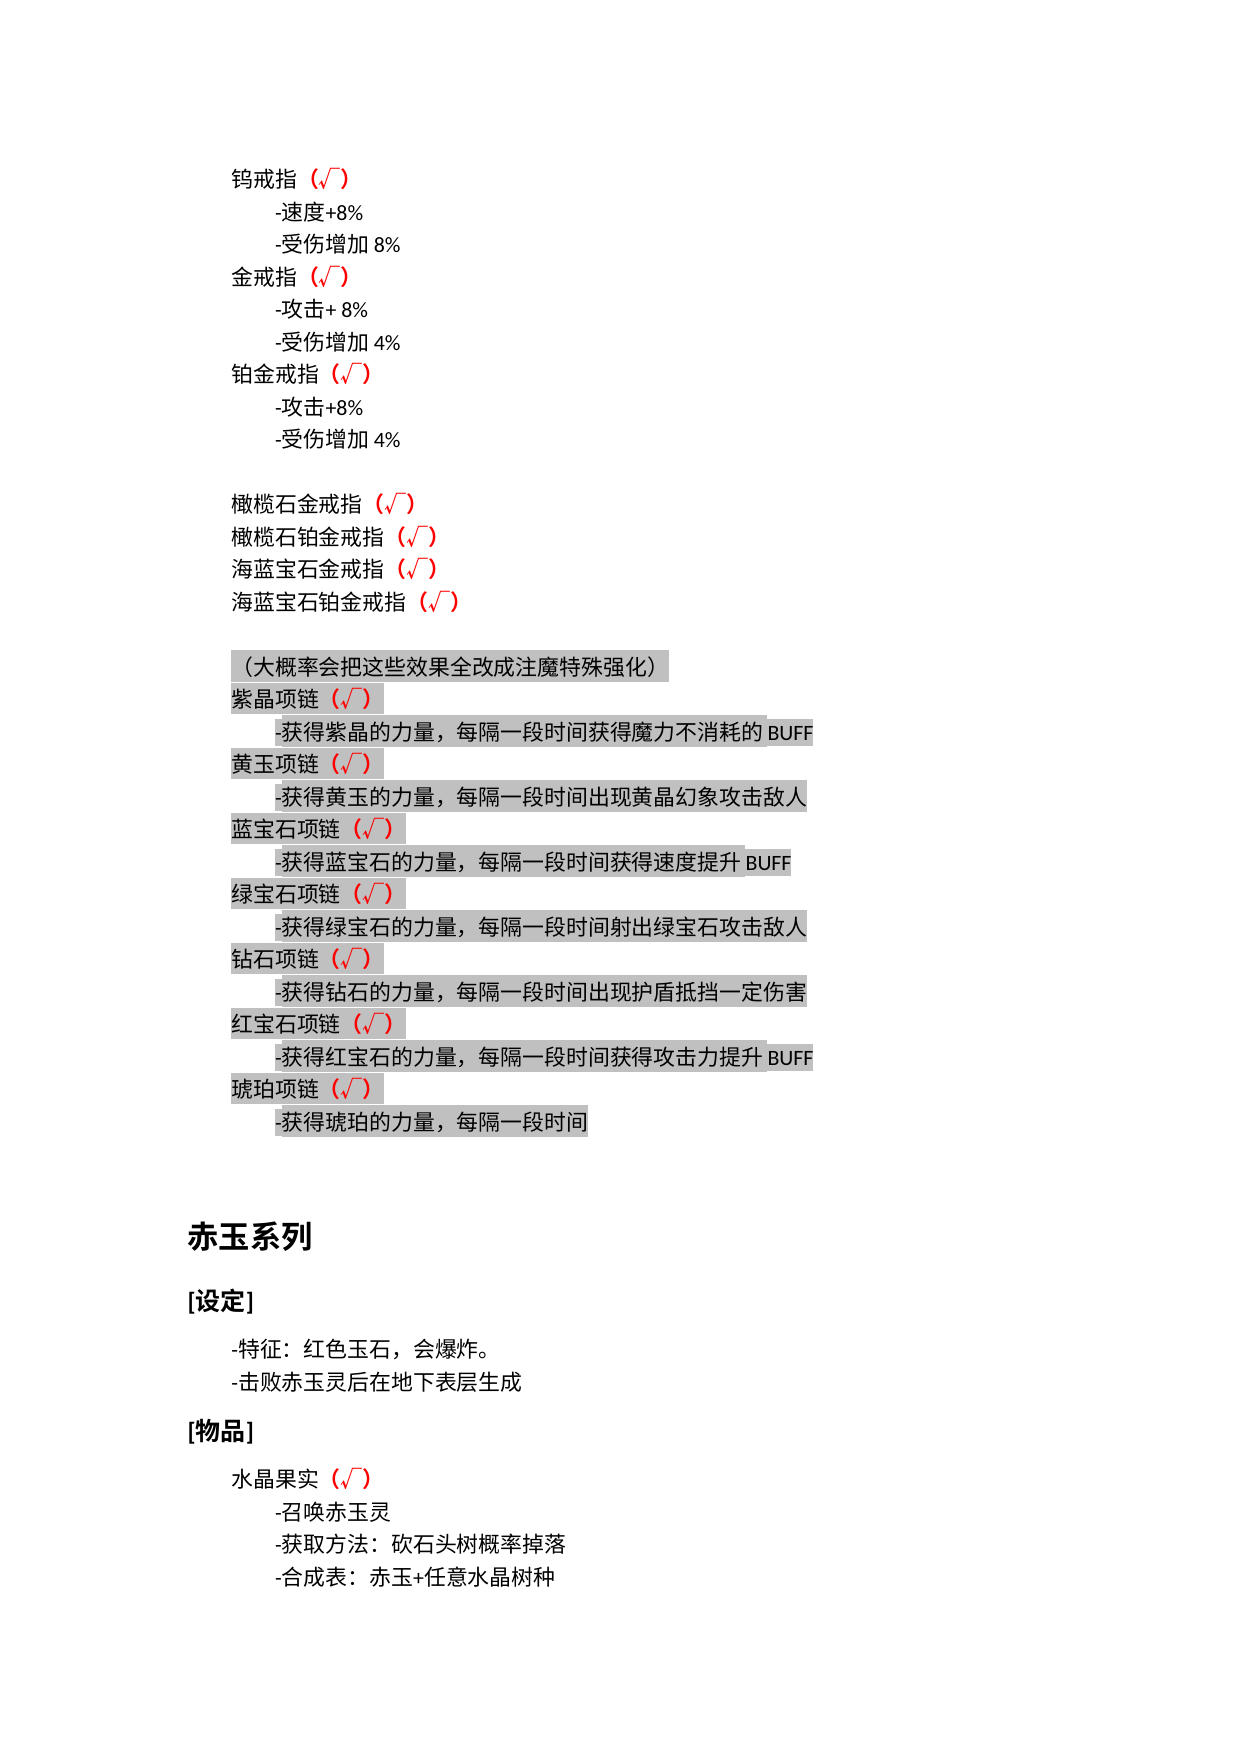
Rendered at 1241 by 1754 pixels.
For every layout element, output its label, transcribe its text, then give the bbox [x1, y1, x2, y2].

text -获得红宝石的力量，每隔一段时间获得攻击力提升BUFF [231, 1039, 1053, 1072]
text 琥珀项链（√） [187, 1072, 1053, 1104]
text -获得绿宝石的力量，每隔一段时间射出绿宝石攻击敌人 [231, 909, 1053, 942]
text 铂金戒指（√） [187, 357, 1053, 389]
text -特征：红色玉石，会爆炸。 [187, 1332, 1053, 1364]
text 蓝宝石项链（√） [187, 812, 1053, 844]
text -获得黄玉的力量，每隔一段时间出现黄晶幻象攻击敌人 [231, 779, 1053, 812]
text 赤玉系列 [187, 1202, 1053, 1267]
text -获取方法：砍石头树概率掉落 [231, 1527, 1053, 1559]
text -召唤赤玉灵 [231, 1494, 1053, 1527]
text [物品] [187, 1397, 1053, 1462]
text [设定] [187, 1267, 1053, 1332]
text （大概率会把这些效果全改成注魔特殊强化） [187, 649, 1053, 682]
text 橄榄石金戒指（√） [187, 487, 1053, 519]
text 紫晶项链（√） [187, 682, 1053, 714]
text 钻石项链（√） [187, 942, 1053, 974]
text -受伤增加8% [231, 227, 1053, 259]
text -获得钻石的力量，每隔一段时间出现护盾抵挡一定伤害 [231, 974, 1053, 1007]
text -受伤增加4% [231, 324, 1053, 357]
text 水晶果实（√） [187, 1462, 1053, 1494]
text 金戒指（√） [187, 259, 1053, 292]
text -速度+8% [231, 194, 1053, 227]
text -获得紫晶的力量，每隔一段时间获得魔力不消耗的BUFF [231, 714, 1053, 747]
text -合成表：赤玉+任意水晶树种 [231, 1559, 1053, 1592]
text 海蓝宝石金戒指（√） [187, 552, 1053, 584]
text 绿宝石项链（√） [187, 877, 1053, 909]
text -击败赤玉灵后在地下表层生成 [187, 1364, 1053, 1397]
text 红宝石项链（√） [187, 1007, 1053, 1039]
text -攻击+8% [231, 389, 1053, 422]
text -攻击+ 8% [231, 292, 1053, 324]
text 橄榄石铂金戒指（√） [187, 519, 1053, 552]
text 黄玉项链（√） [187, 747, 1053, 779]
text -获得蓝宝石的力量，每隔一段时间获得速度提升BUFF [231, 844, 1053, 877]
text -受伤增加4% [231, 422, 1053, 454]
text 钨戒指（√） [187, 162, 1053, 194]
text -获得琥珀的力量，每隔一段时间 [231, 1104, 1053, 1137]
text 海蓝宝石铂金戒指（√） [187, 584, 1053, 617]
